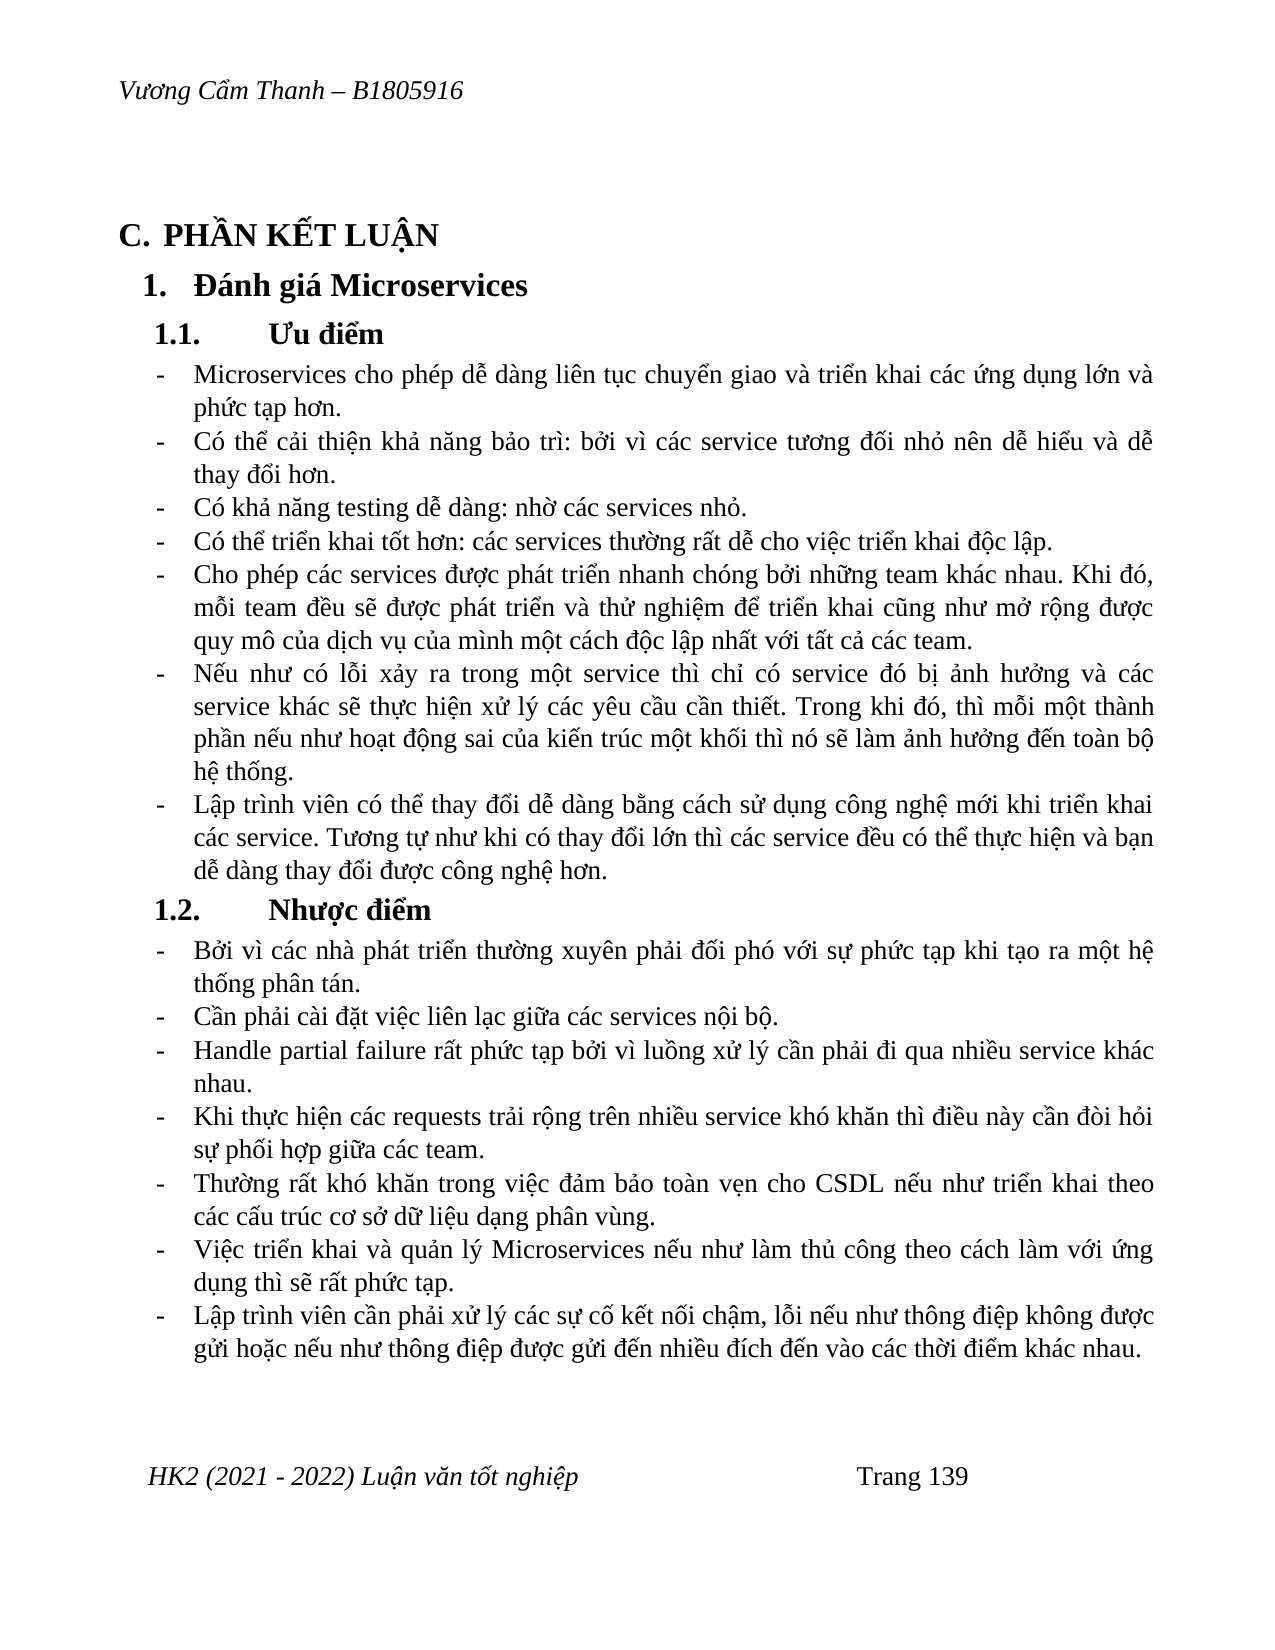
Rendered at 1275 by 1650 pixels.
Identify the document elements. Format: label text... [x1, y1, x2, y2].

list Thường rất khó khăn trong việc đảm bảo toàn vẹn cho CSDL nếu như triển khai theo các cấu trúc cơ sở dữ liệu dạng phân vùng. [156, 1167, 1156, 1231]
list Handle partial failure rất phức tạp bởi vì luồng xử lý cần phải đi qua nhiều service khác nhau. [156, 1034, 1156, 1098]
list Có khả năng testing dễ dàng: nhờ các services nhỏ. [156, 491, 1156, 522]
list Nếu như có lỗi xảy ra trong một service thì chỉ có service đó bị ảnh hưởng và các service khác sẽ thực hiện xử lý các yêu cầu cần thiết. Trong khi đó, thì mỗi một thành phần nếu như hoạt động sai của kiến trúc một khối thì nó sẽ làm ảnh hưởng đến toàn bộ hệ thống. [156, 657, 1156, 786]
list Bởi vì các nhà phát triển thường xuyên phải đối phó với sự phức tạp khi tạo ra một hệ thống phân tán. [156, 934, 1156, 998]
list Lập trình viên có thể thay đổi dễ dàng bằng cách sử dụng công nghệ mới khi triển khai các service. Tương tự như khi có thay đổi lớn thì các service đều có thể thực hiện và bạn dễ dàng thay đổi được công nghệ hơn. [156, 788, 1156, 885]
list Microservices cho phép dễ dàng liên tục chuyển giao và triển khai các ứng dụng lớn và phức tạp hơn. [156, 358, 1156, 422]
subtitle Đánh giá Microservices [142, 265, 1157, 303]
subtitle Phần kết luận [118, 215, 1157, 253]
list Việc triển khai và quản lý Microservices nếu như làm thủ công theo cách làm với ứng dụng thì sẽ rất phức tạp. [156, 1233, 1156, 1297]
subtitle Ưu điểm [148, 315, 1157, 351]
subtitle Nhược điểm [148, 891, 1157, 927]
list Có thể cải thiện khả năng bảo trì: bởi vì các service tương đối nhỏ nên dễ hiểu và dễ thay đổi hơn. [156, 425, 1156, 489]
list Cần phải cài đặt việc liên lạc giữa các services nội bộ. [156, 1001, 1156, 1032]
list Có thể triển khai tốt hơn: các services thường rất dễ cho việc triển khai độc lập. [156, 524, 1156, 556]
list Lập trình viên cần phải xử lý các sự cố kết nối chậm, lỗi nếu như thông điệp không được gửi hoặc nếu như thông điệp được gửi đến nhiều đích đến vào các thời điểm khác nhau. [156, 1299, 1156, 1363]
list Cho phép các services được phát triển nhanh chóng bởi những team khác nhau. Khi đó, mỗi team đều sẽ được phát triển và thử nghiệm để triển khai cũng như mở rộng được quy mô của dịch vụ của mình một cách độc lập nhất với tất cả các team. [156, 558, 1156, 655]
list Khi thực hiện các requests trải rộng trên nhiều service khó khăn thì điều này cần đòi hỏi sự phối hợp giữa các team. [156, 1100, 1156, 1164]
